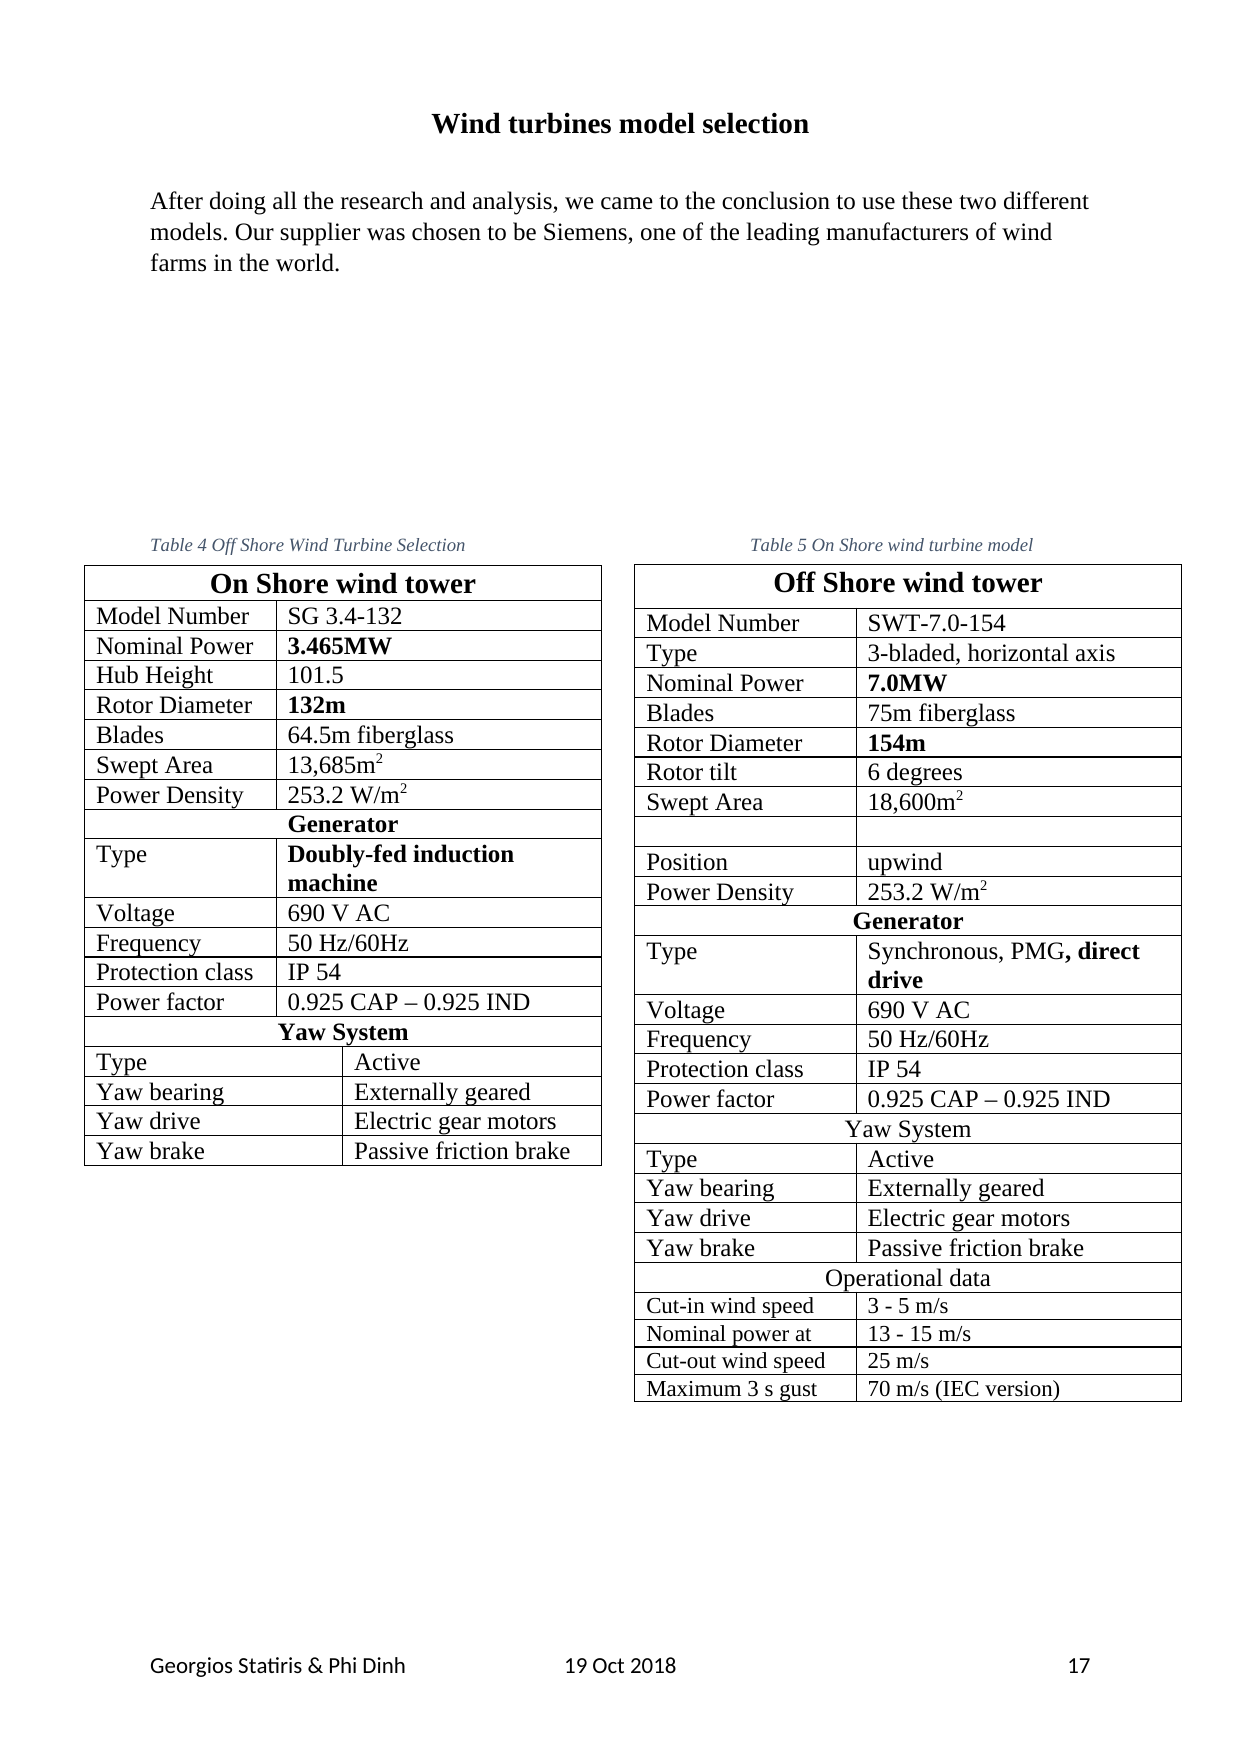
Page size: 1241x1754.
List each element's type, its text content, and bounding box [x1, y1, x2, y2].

table_cell Cut-in wind speed [635, 1293, 856, 1319]
table_cell Protection class [635, 1054, 856, 1083]
table_cell 6 degrees [857, 758, 1181, 786]
table_cell Externally geared [343, 1077, 601, 1105]
table_cell Hub Height [85, 661, 276, 689]
table_cell Blades [635, 698, 856, 727]
table_cell Passive friction brake [343, 1136, 601, 1165]
table_cell Yaw brake [635, 1233, 856, 1262]
table_cell Synchronous, PMG, direct drive [857, 936, 1181, 994]
table_cell Yaw brake [85, 1136, 342, 1165]
table_cell Position [635, 847, 856, 876]
table_cell Passive friction brake [857, 1233, 1181, 1262]
table_cell 75m fiberglass [857, 698, 1181, 727]
table_cell 13 - 15 m/s [857, 1320, 1181, 1346]
table_cell 253.2 W/m2 [857, 877, 1181, 905]
table_cell IP 54 [857, 1054, 1181, 1083]
table_cell Nominal Power [85, 631, 276, 659]
table_cell Yaw System [85, 1017, 601, 1046]
table_cell Type [635, 1144, 856, 1172]
table_cell Cut-out wind speed [635, 1348, 856, 1374]
table_cell Active [857, 1144, 1181, 1172]
table_cell Electric gear motors [857, 1203, 1181, 1232]
table_cell Rotor Diameter [85, 690, 276, 719]
table_cell Yaw drive [85, 1106, 342, 1135]
text Wind turbines model selection [150, 106, 1090, 183]
table_cell Frequency [85, 928, 276, 956]
table_cell Power Density [85, 780, 276, 808]
table_cell Maximum 3 s gust [635, 1375, 856, 1401]
table_cell Blades [85, 720, 276, 749]
table_cell 64.5m fiberglass [277, 720, 601, 749]
table_cell Yaw bearing [635, 1174, 856, 1202]
table_cell 101.5 [277, 661, 601, 689]
table_cell 0.925 CAP – 0.925 IND [857, 1084, 1181, 1113]
table_header Off Shore wind tower [635, 565, 1181, 607]
table_cell Power factor [85, 987, 276, 1016]
table_cell Nominal Power [635, 668, 856, 697]
table_cell 3 - 5 m/s [857, 1293, 1181, 1319]
table_cell 3-bladed, horizontal axis [857, 638, 1181, 667]
table_cell 50 Hz/60Hz [277, 928, 601, 956]
table_cell Rotor Diameter [635, 728, 856, 756]
table_cell 253.2 W/m2 [277, 780, 601, 808]
table_cell Type [85, 839, 276, 897]
table_cell 690 V AC [857, 995, 1181, 1023]
table_cell 18,600m2 [857, 787, 1181, 816]
table_cell Model Number [85, 601, 276, 630]
table_cell Doubly-fed induction machine [277, 839, 601, 897]
table_cell SWT-7.0-154 [857, 609, 1181, 637]
table_cell Operational data [635, 1263, 1181, 1292]
table_cell Type [85, 1047, 342, 1076]
table_cell 13,685m2 [277, 750, 601, 779]
table_cell 7.0MW [857, 668, 1181, 697]
table_cell 70 m/s (IEC version) [857, 1375, 1181, 1401]
table_cell Generator [85, 810, 601, 838]
table_header On Shore wind tower [85, 566, 601, 600]
table_cell Nominal power at [635, 1320, 856, 1346]
table_cell 132m [277, 690, 601, 719]
table_cell Externally geared [857, 1174, 1181, 1202]
text After doing all the research and analysis, we came to the conclusion to use these two different models. Our supplier was chosen to be Siemens, one of the leading manufacturers of wind farms in the world. [150, 186, 1090, 277]
table_cell Type [635, 936, 856, 994]
table_cell [857, 817, 1181, 846]
table_cell Voltage [635, 995, 856, 1023]
table_cell Frequency [635, 1025, 856, 1053]
table_cell Protection class [85, 958, 276, 986]
table_cell 3.465MW [277, 631, 601, 659]
table_cell Generator [635, 906, 1181, 935]
table_cell SG 3.4-132 [277, 601, 601, 630]
table_cell Rotor tilt [635, 758, 856, 786]
table_cell Electric gear motors [343, 1106, 601, 1135]
table_cell Voltage [85, 898, 276, 927]
table_cell IP 54 [277, 958, 601, 986]
text Table 4 Off Shore Wind Turbine Selection Table 5 On Shore wind turbine model [150, 534, 1090, 556]
table_cell Model Number [635, 609, 856, 637]
table_cell [635, 817, 856, 846]
table_cell 25 m/s [857, 1348, 1181, 1374]
table_cell 154m [857, 728, 1181, 756]
table_cell upwind [857, 847, 1181, 876]
table_cell 50 Hz/60Hz [857, 1025, 1181, 1053]
table_cell Swept Area [635, 787, 856, 816]
table_cell Power Density [635, 877, 856, 905]
table_cell Yaw System [635, 1114, 1181, 1143]
table_cell Swept Area [85, 750, 276, 779]
table_cell Yaw bearing [85, 1077, 342, 1105]
table_cell Active [343, 1047, 601, 1076]
table_cell Type [635, 638, 856, 667]
table_cell Power factor [635, 1084, 856, 1113]
table_cell Yaw drive [635, 1203, 856, 1232]
table_cell 690 V AC [277, 898, 601, 927]
table_cell 0.925 CAP – 0.925 IND [277, 987, 601, 1016]
